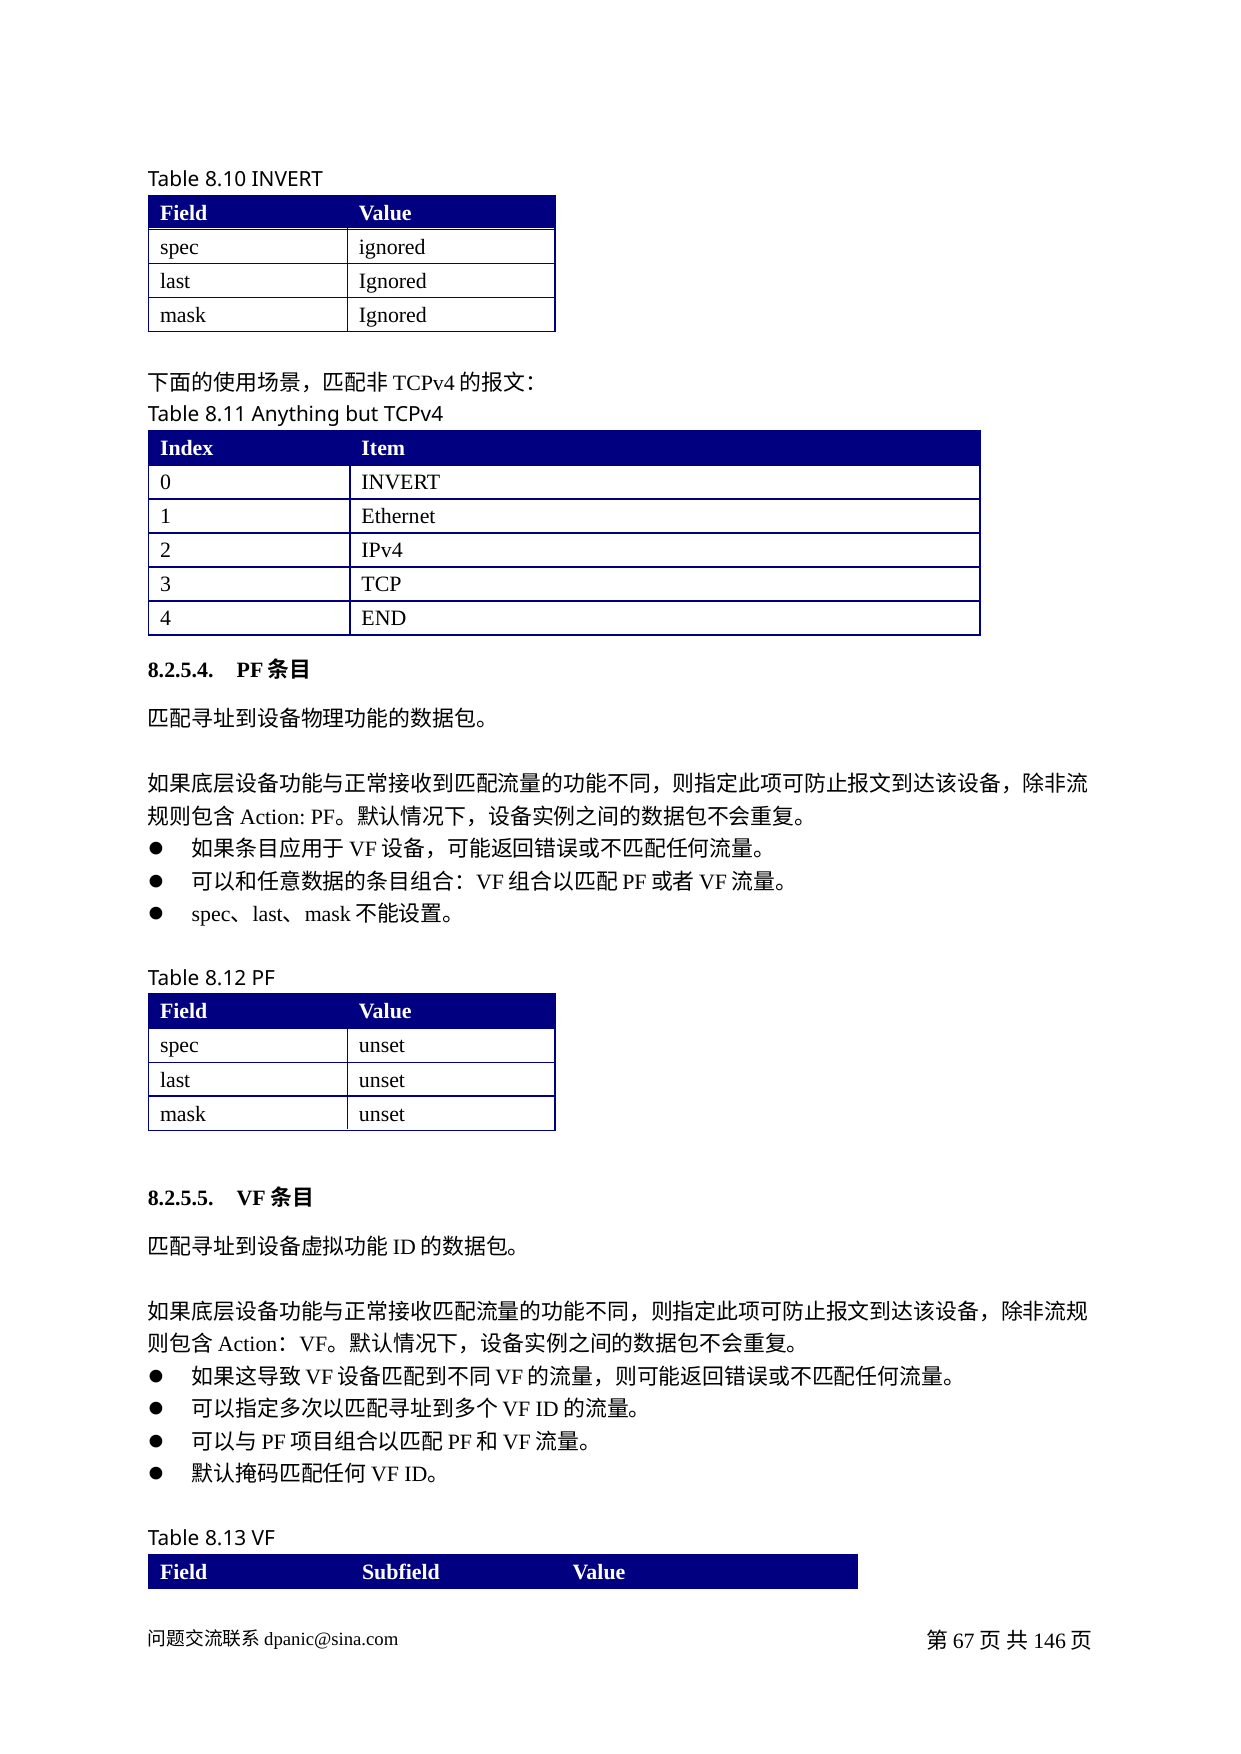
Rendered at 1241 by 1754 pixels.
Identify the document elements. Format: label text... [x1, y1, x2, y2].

list 默认掩码匹配任何VF ID。 [148, 1456, 1092, 1488]
table_cell mask [149, 1097, 347, 1129]
table_cell unset [348, 1063, 554, 1095]
table_cell last [149, 264, 347, 297]
table_cell 3 [149, 568, 349, 600]
table_cell unset [348, 1097, 554, 1129]
text 下面的使用场景，匹配非TCPv4的报文： [148, 365, 1092, 397]
table_cell spec [149, 230, 347, 263]
table_header Subfield [351, 1555, 560, 1588]
table_cell 0 [149, 466, 349, 498]
table_cell 2 [149, 534, 349, 566]
list 可以指定多次以匹配寻址到多个VF ID的流量。 [148, 1391, 1092, 1423]
table_cell 1 [149, 500, 349, 532]
table_header Field [149, 196, 347, 228]
table_cell IPv4 [351, 534, 979, 566]
table_header Field [149, 995, 347, 1027]
table_header Index [149, 431, 349, 464]
table_cell last [149, 1063, 347, 1095]
text 如果底层设备功能与正常接收匹配流量的功能不同，则指定此项可防止报文到达该设备，除非流规则包含Action：VF。默认情况下，设备实例之间的数据包不会重复。 [148, 1293, 1092, 1358]
table_cell END [351, 602, 979, 634]
text 匹配寻址到设备物理功能的数据包。 [148, 701, 1092, 733]
table_cell Ignored [348, 264, 554, 297]
table_cell unset [348, 1029, 554, 1061]
table_header Value [562, 1555, 856, 1588]
text Table 8.11 Anything but TCPv4 [148, 397, 1092, 430]
table_header Value [348, 995, 554, 1027]
table_cell spec [149, 1029, 347, 1061]
table_cell 4 [149, 602, 349, 634]
table_cell mask [149, 298, 347, 331]
table_cell INVERT [351, 466, 979, 498]
table_cell TCP [351, 568, 979, 600]
table_cell Ignored [348, 298, 554, 331]
text 如果底层设备功能与正常接收到匹配流量的功能不同，则指定此项可防止报文到达该设备，除非流规则包含Action: PF。默认情况下，设备实例之间的数据包不会重复。 [148, 766, 1092, 831]
list 如果条目应用于VF设备，可能返回错误或不匹配任何流量。 [148, 831, 1092, 863]
table_header Value [348, 196, 554, 228]
list 可以与PF项目组合以匹配PF和VF流量。 [148, 1423, 1092, 1456]
table_cell ignored [348, 230, 554, 263]
text Table 8.12 PF [148, 961, 1092, 993]
text Table 8.13 VF [148, 1521, 1092, 1553]
list 如果这导致VF设备匹配到不同VF的流量，则可能返回错误或不匹配任何流量。 [148, 1358, 1092, 1391]
table_cell Ethernet [351, 500, 979, 532]
text 匹配寻址到设备虚拟功能ID的数据包。 [148, 1228, 1092, 1261]
table_header Item [351, 431, 979, 464]
table_header Field [149, 1555, 350, 1588]
list spec、last、mask不能设置。 [148, 896, 1092, 928]
text Table 8.10 INVERT [148, 162, 1092, 194]
list 可以和任意数据的条目组合：VF组合以匹配PF或者VF流量。 [148, 863, 1092, 896]
subtitle VF条目 [148, 1180, 1092, 1212]
subtitle PF条目 [148, 652, 1092, 684]
